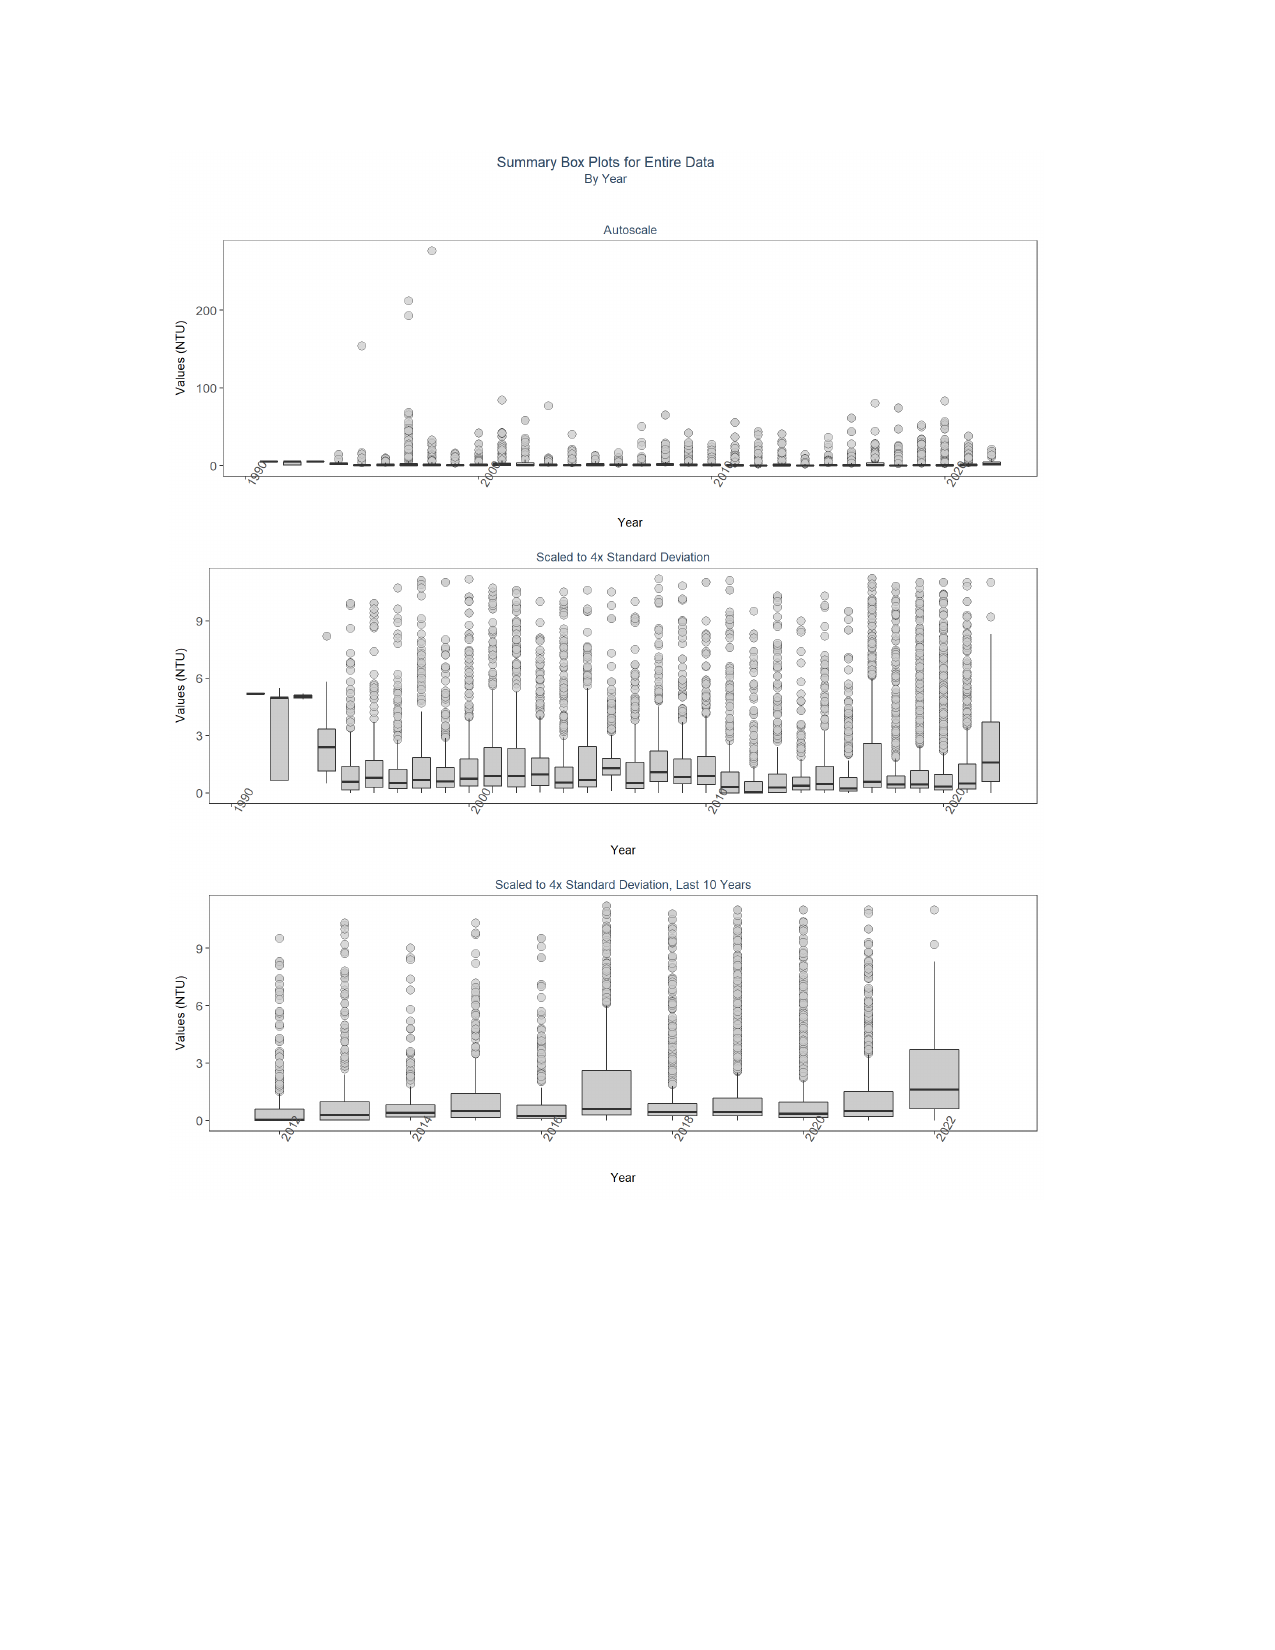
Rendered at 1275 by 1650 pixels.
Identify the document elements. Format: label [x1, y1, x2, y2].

picture [168, 150, 1044, 1200]
